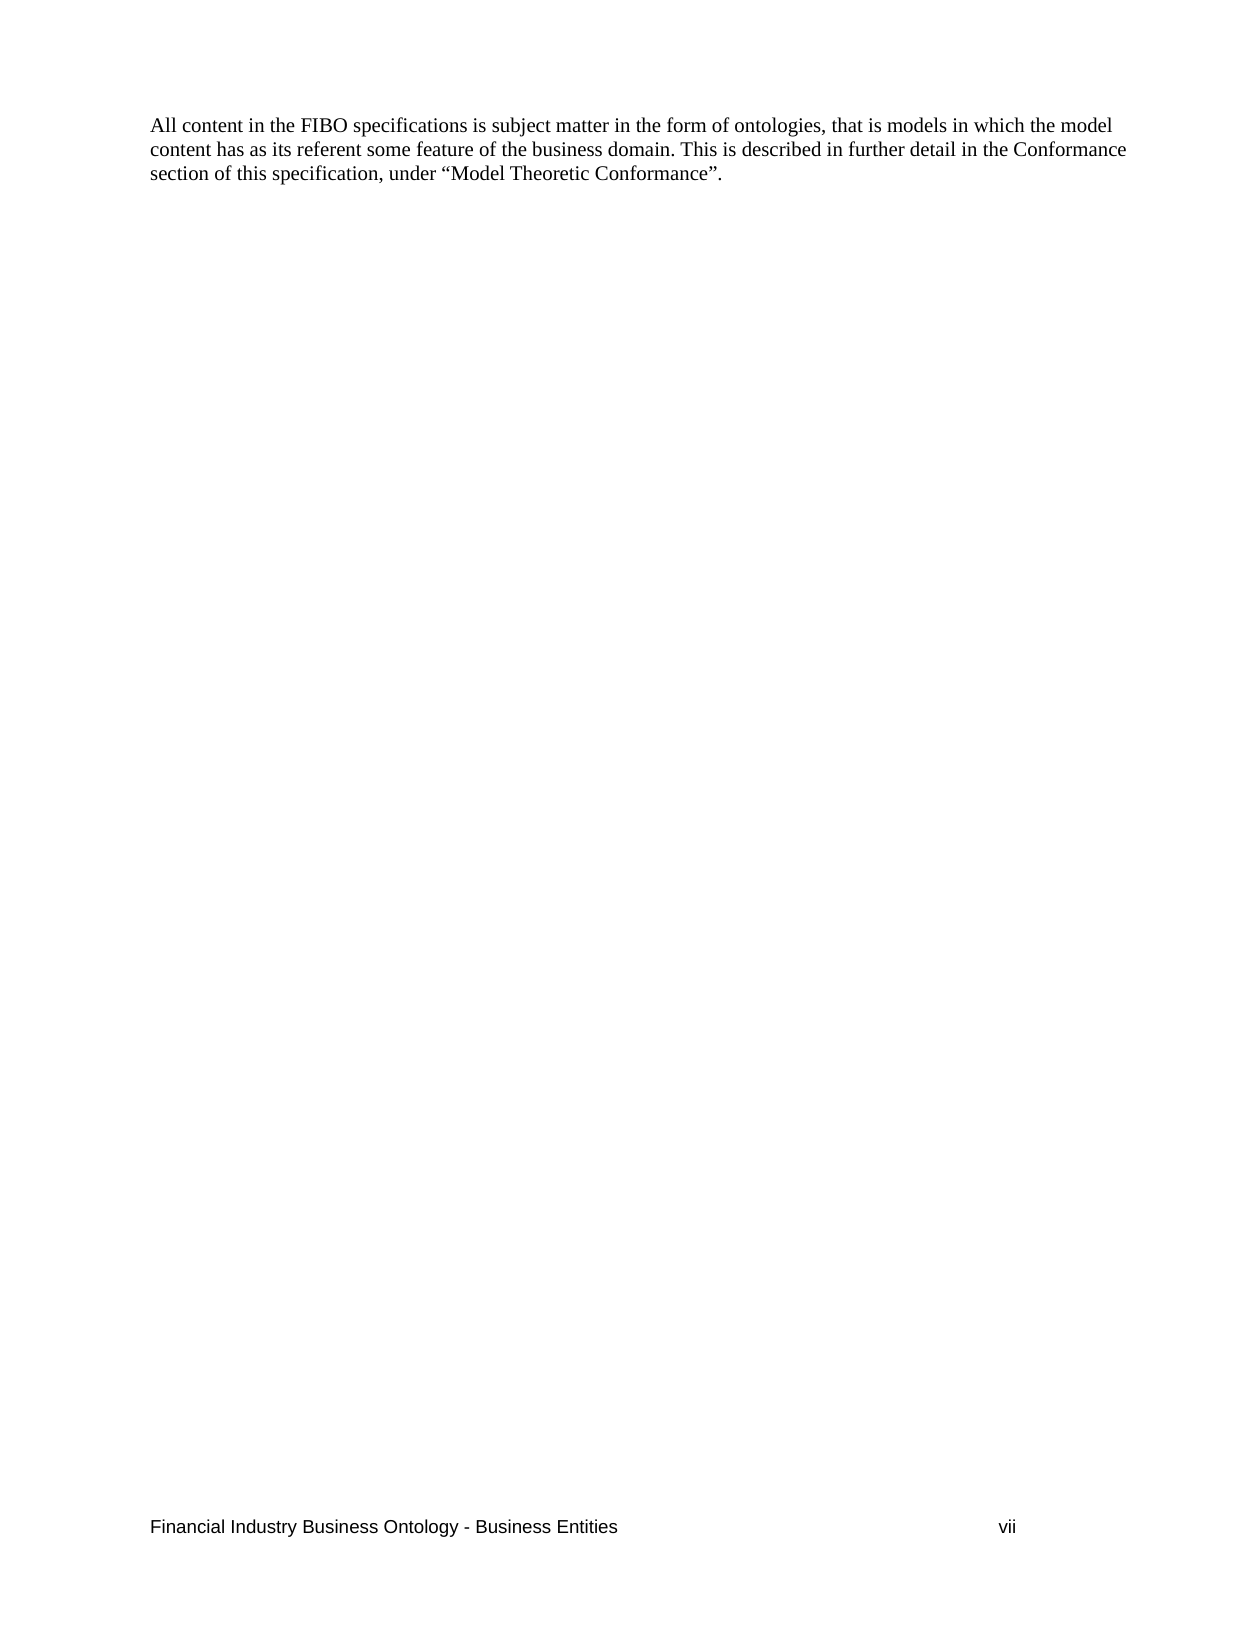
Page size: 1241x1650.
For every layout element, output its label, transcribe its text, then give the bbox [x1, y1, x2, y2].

text All content in the FIBO specifications is subject matter in the form of ontologies, that is models in which the model content has as its referent some feature of the business domain. This is described in further detail in the Conformance section of this specification, under “Model Theoretic Conformance”. [150, 112, 1165, 185]
